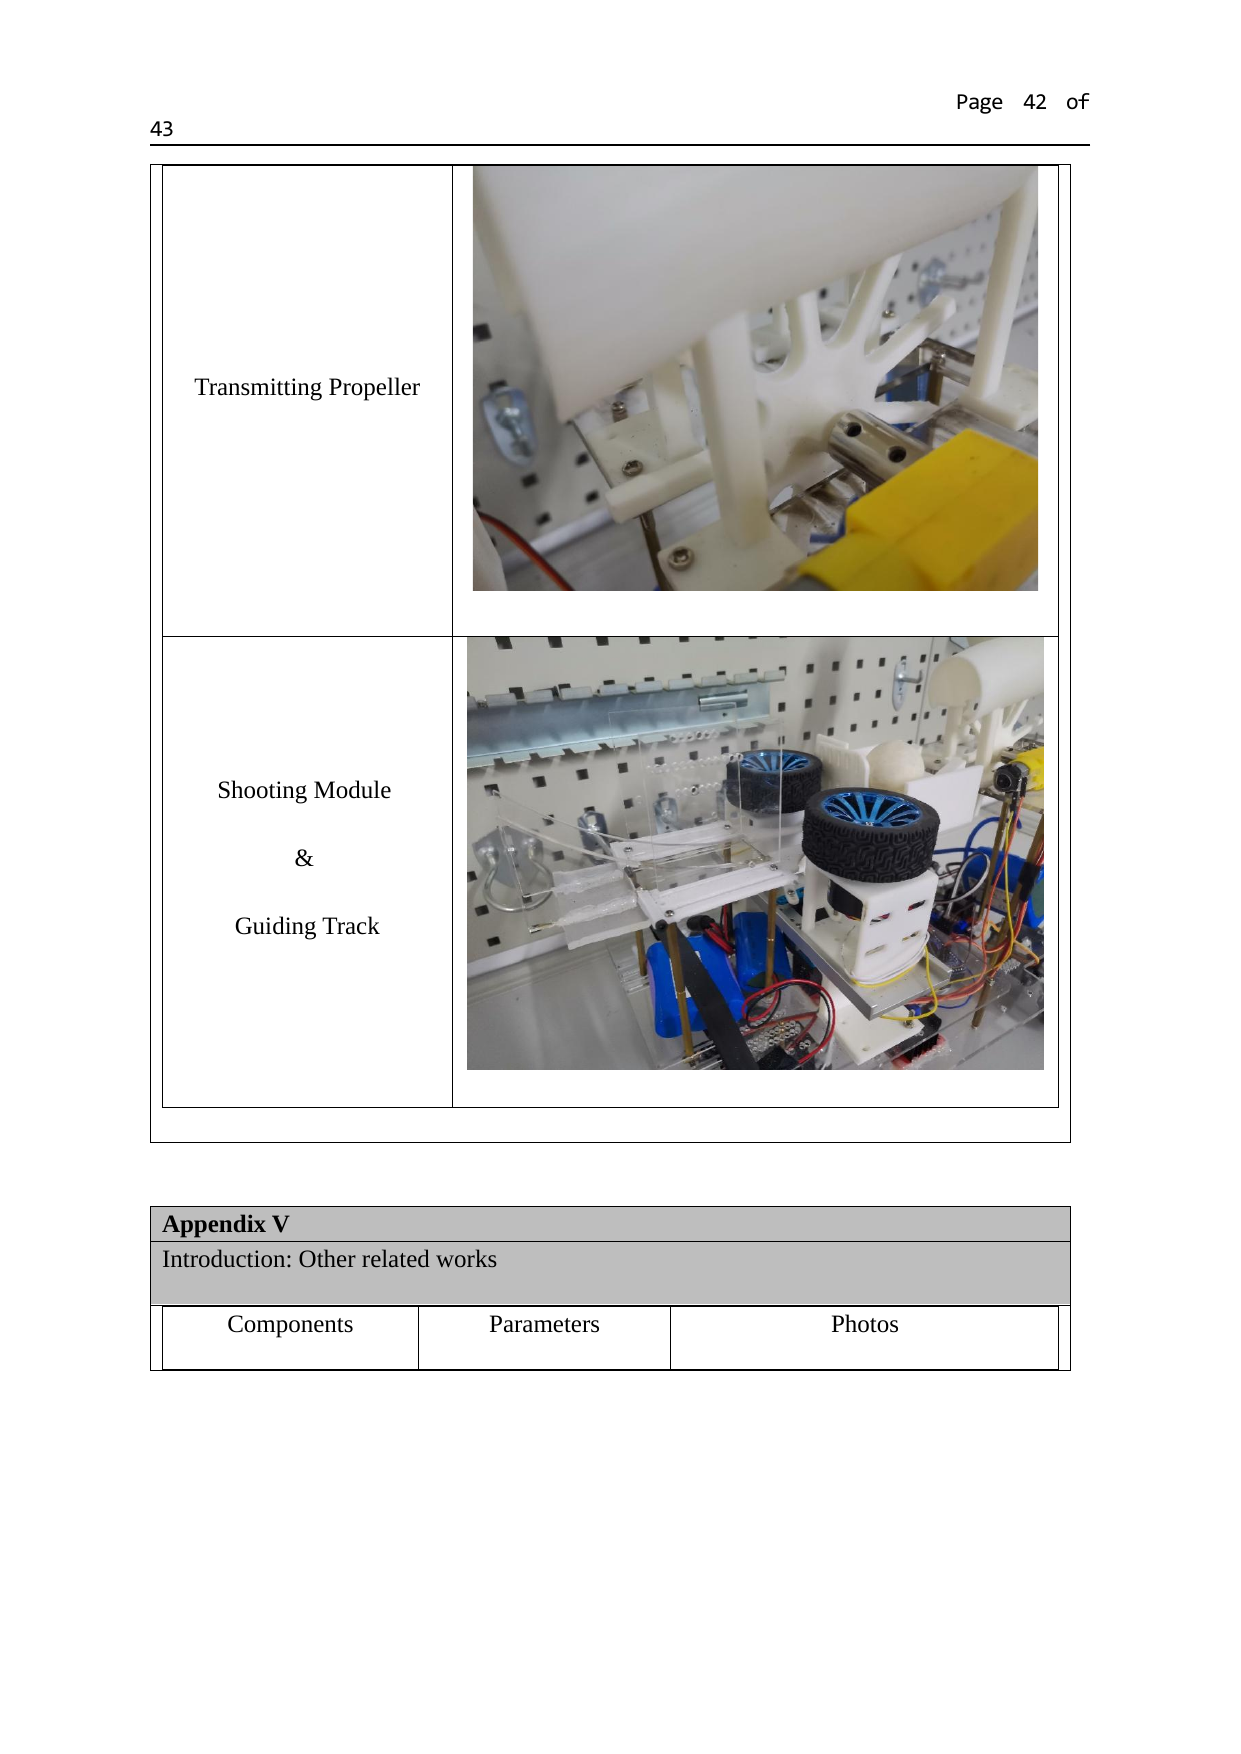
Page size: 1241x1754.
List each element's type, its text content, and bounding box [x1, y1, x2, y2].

table_cell [1059, 1306, 1070, 1370]
picture [472, 166, 1039, 591]
table_cell [151, 1306, 162, 1370]
table_cell [419, 1307, 670, 1369]
table_cell Introduction: Other related works [151, 1242, 1070, 1304]
table_cell [671, 1307, 1058, 1369]
table_header Appendix V [151, 1207, 1070, 1241]
table_cell [163, 1307, 418, 1369]
picture [467, 637, 1044, 1070]
table_cell [151, 165, 1070, 1142]
